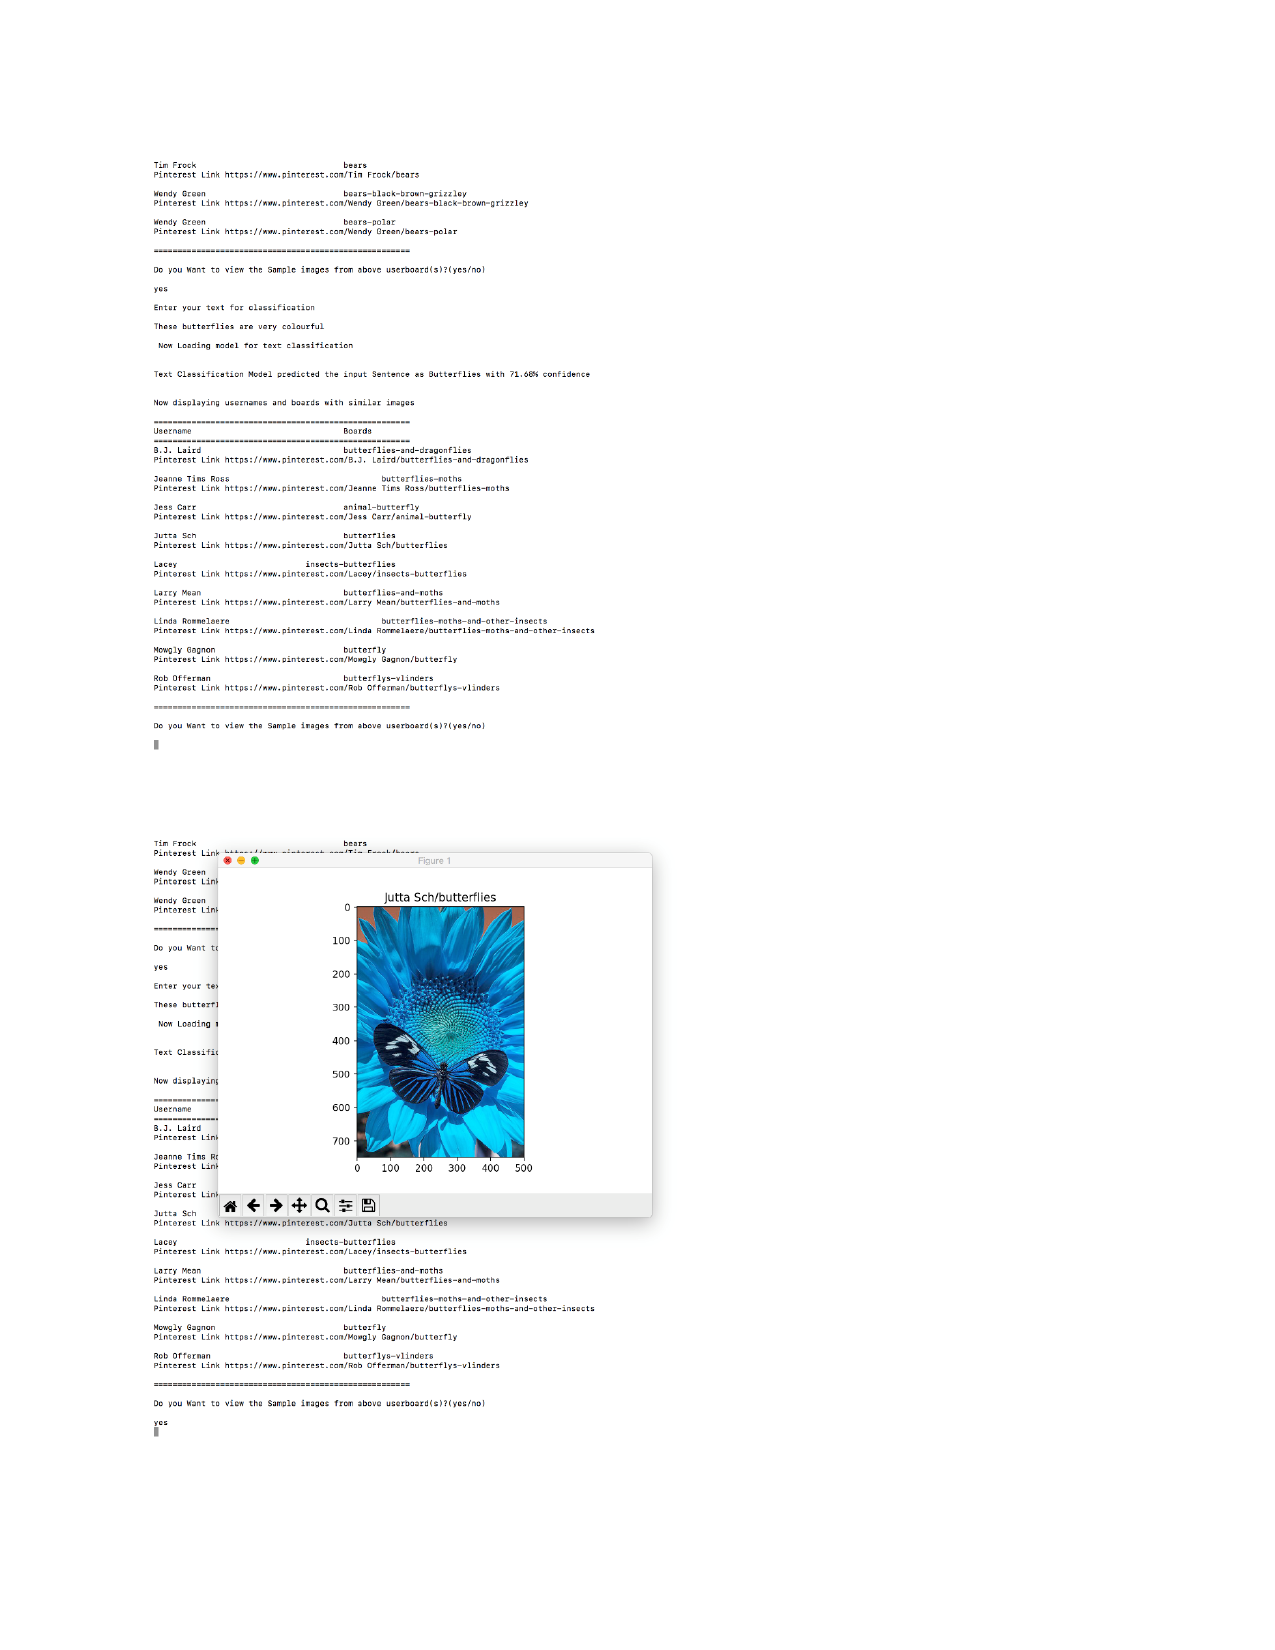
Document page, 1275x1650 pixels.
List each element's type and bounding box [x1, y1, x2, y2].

picture [150, 837, 1125, 1447]
picture [150, 150, 1125, 760]
